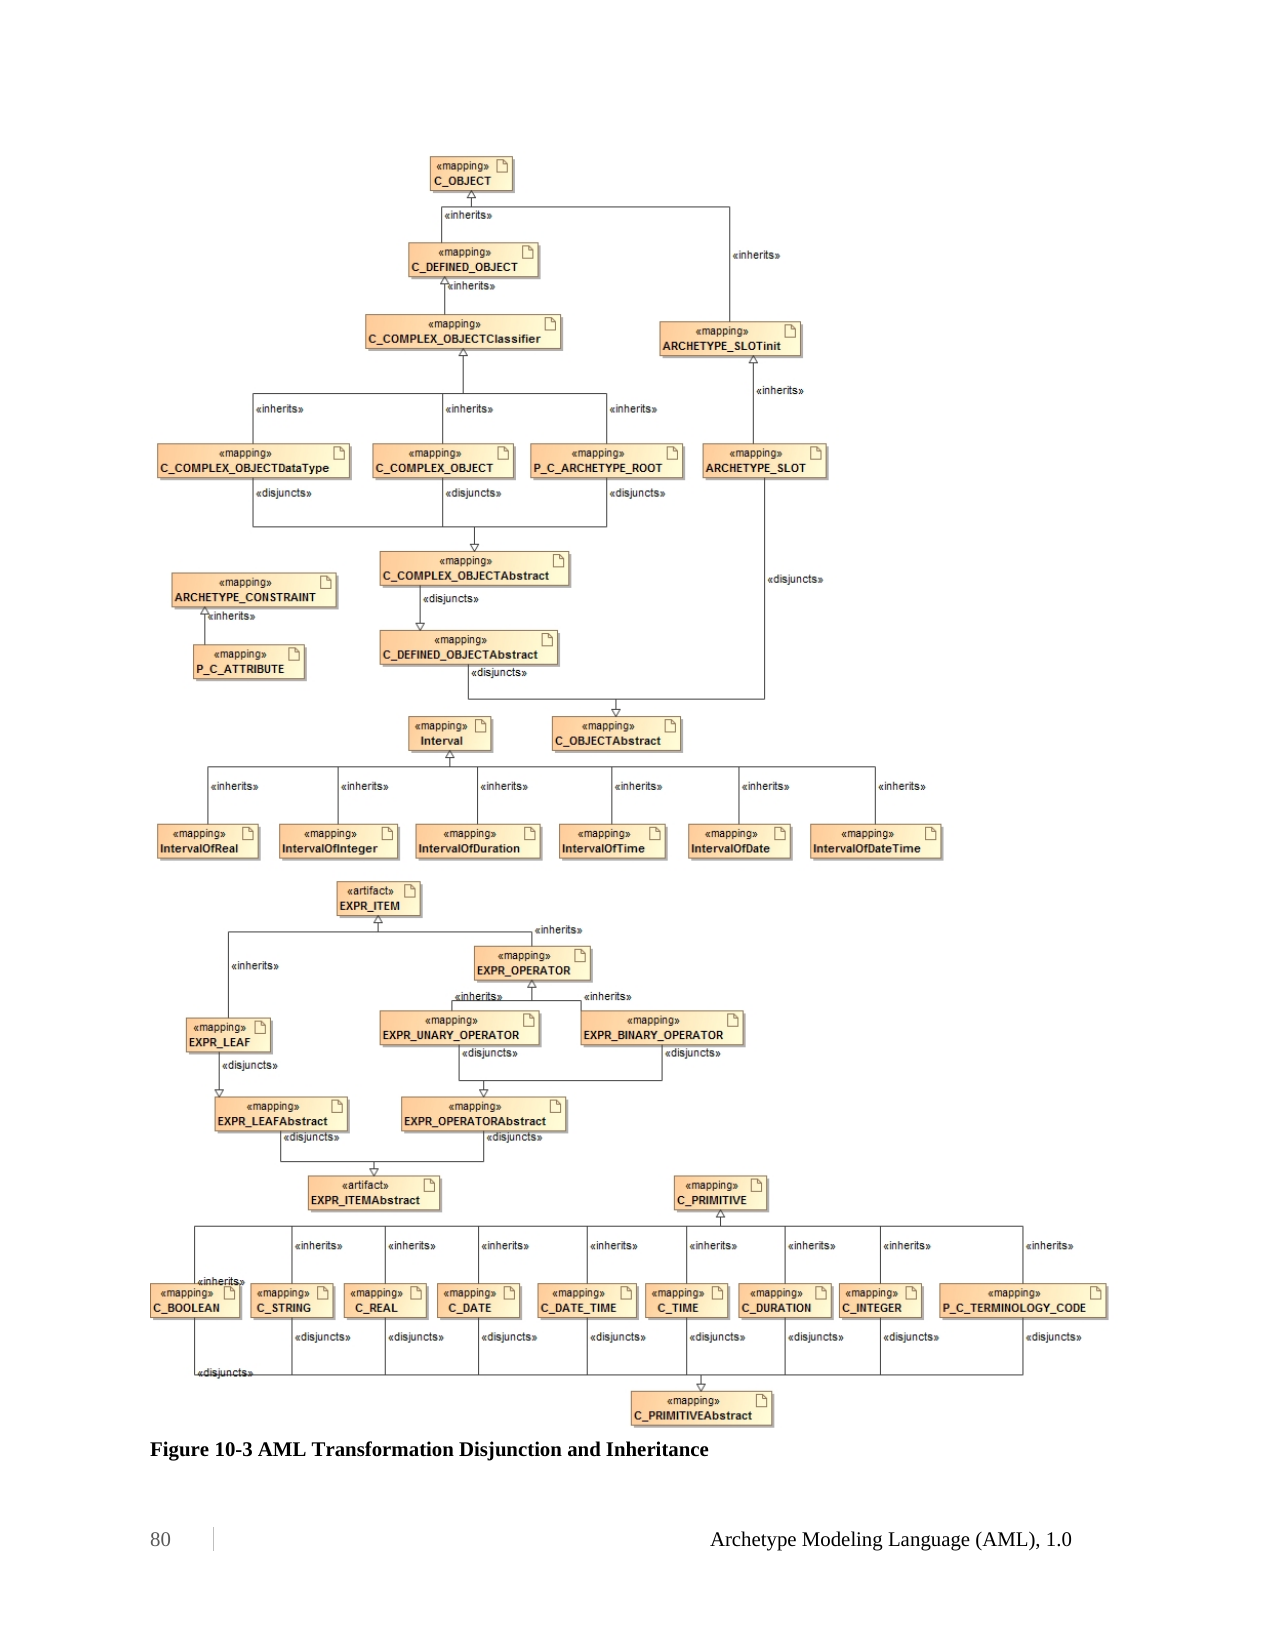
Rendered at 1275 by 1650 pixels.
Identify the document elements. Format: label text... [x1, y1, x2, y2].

picture [150, 150, 1125, 1438]
